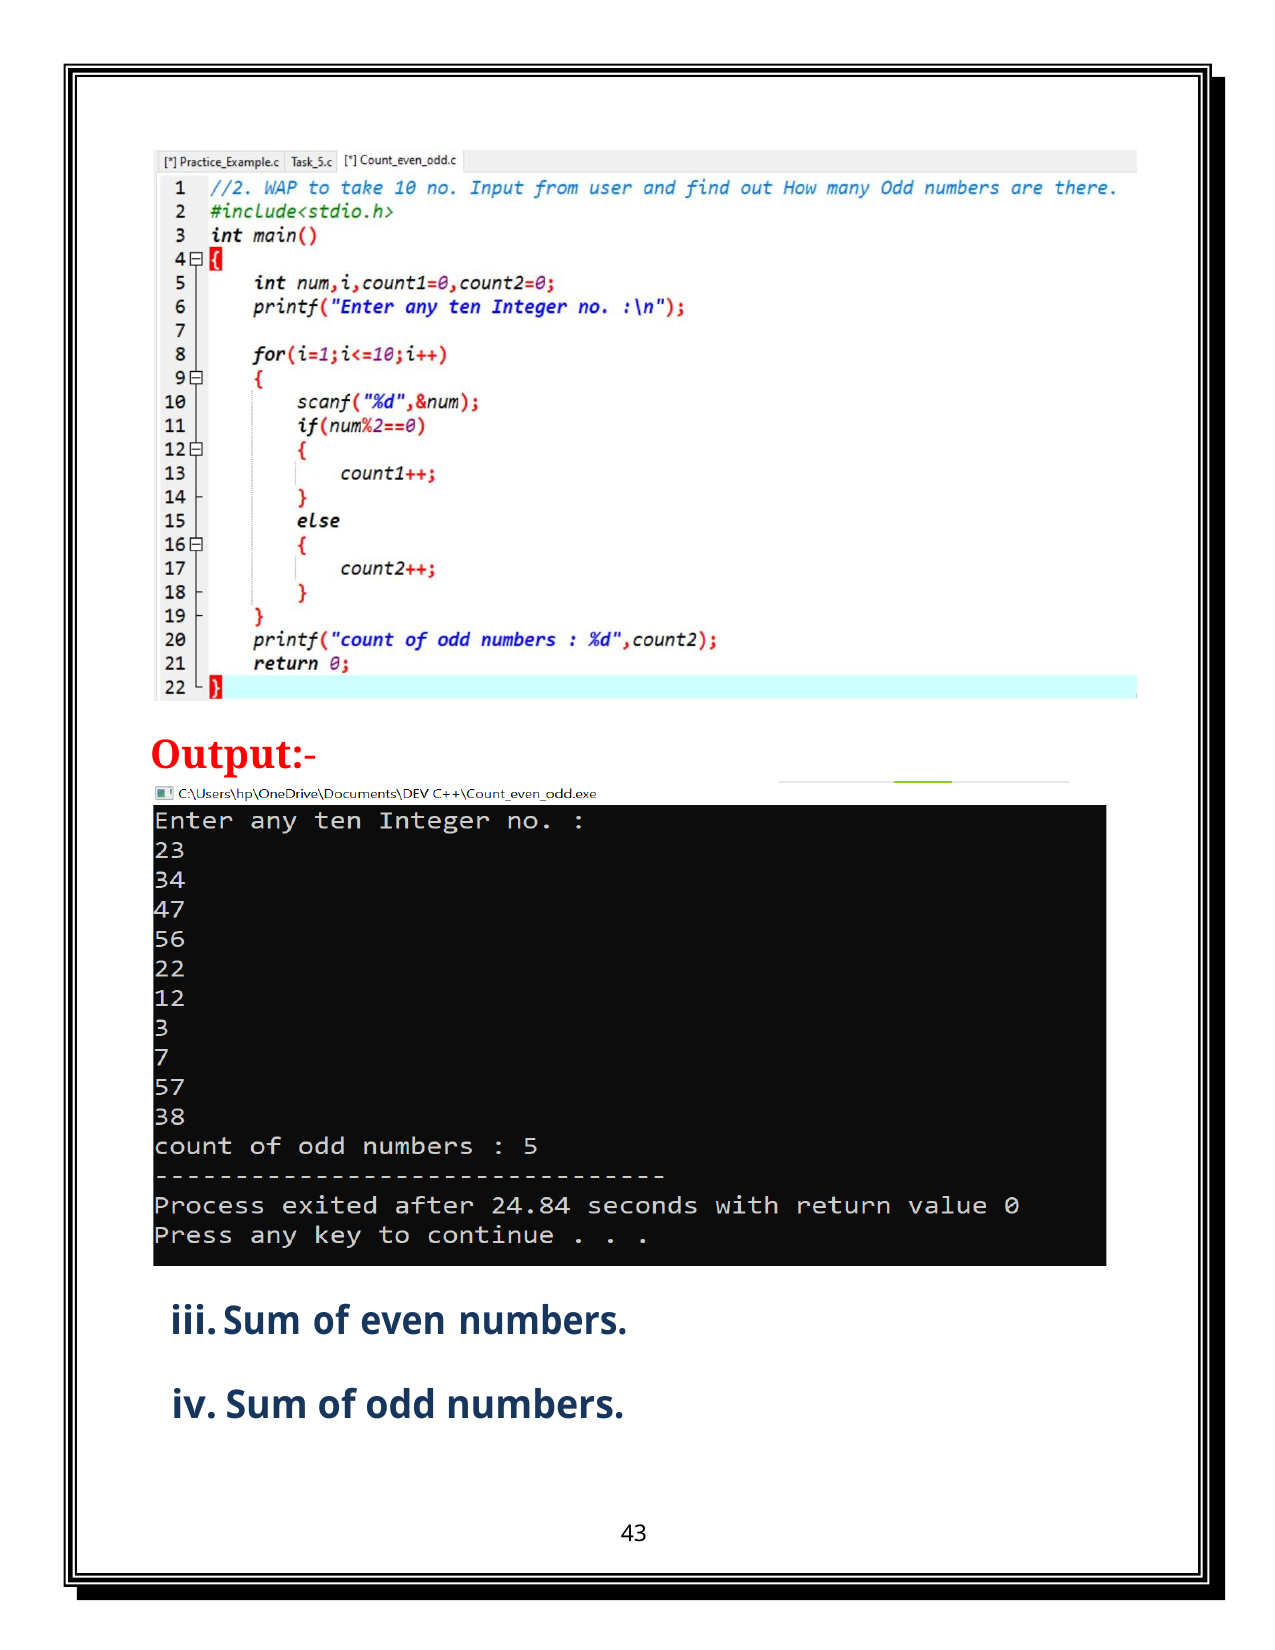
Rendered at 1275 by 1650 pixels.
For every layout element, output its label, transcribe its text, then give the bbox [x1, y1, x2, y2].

list Sum of odd numbers. [171, 1376, 1171, 1430]
picture [153, 781, 1107, 1266]
picture [153, 150, 1137, 701]
text Output:- [150, 726, 1171, 780]
